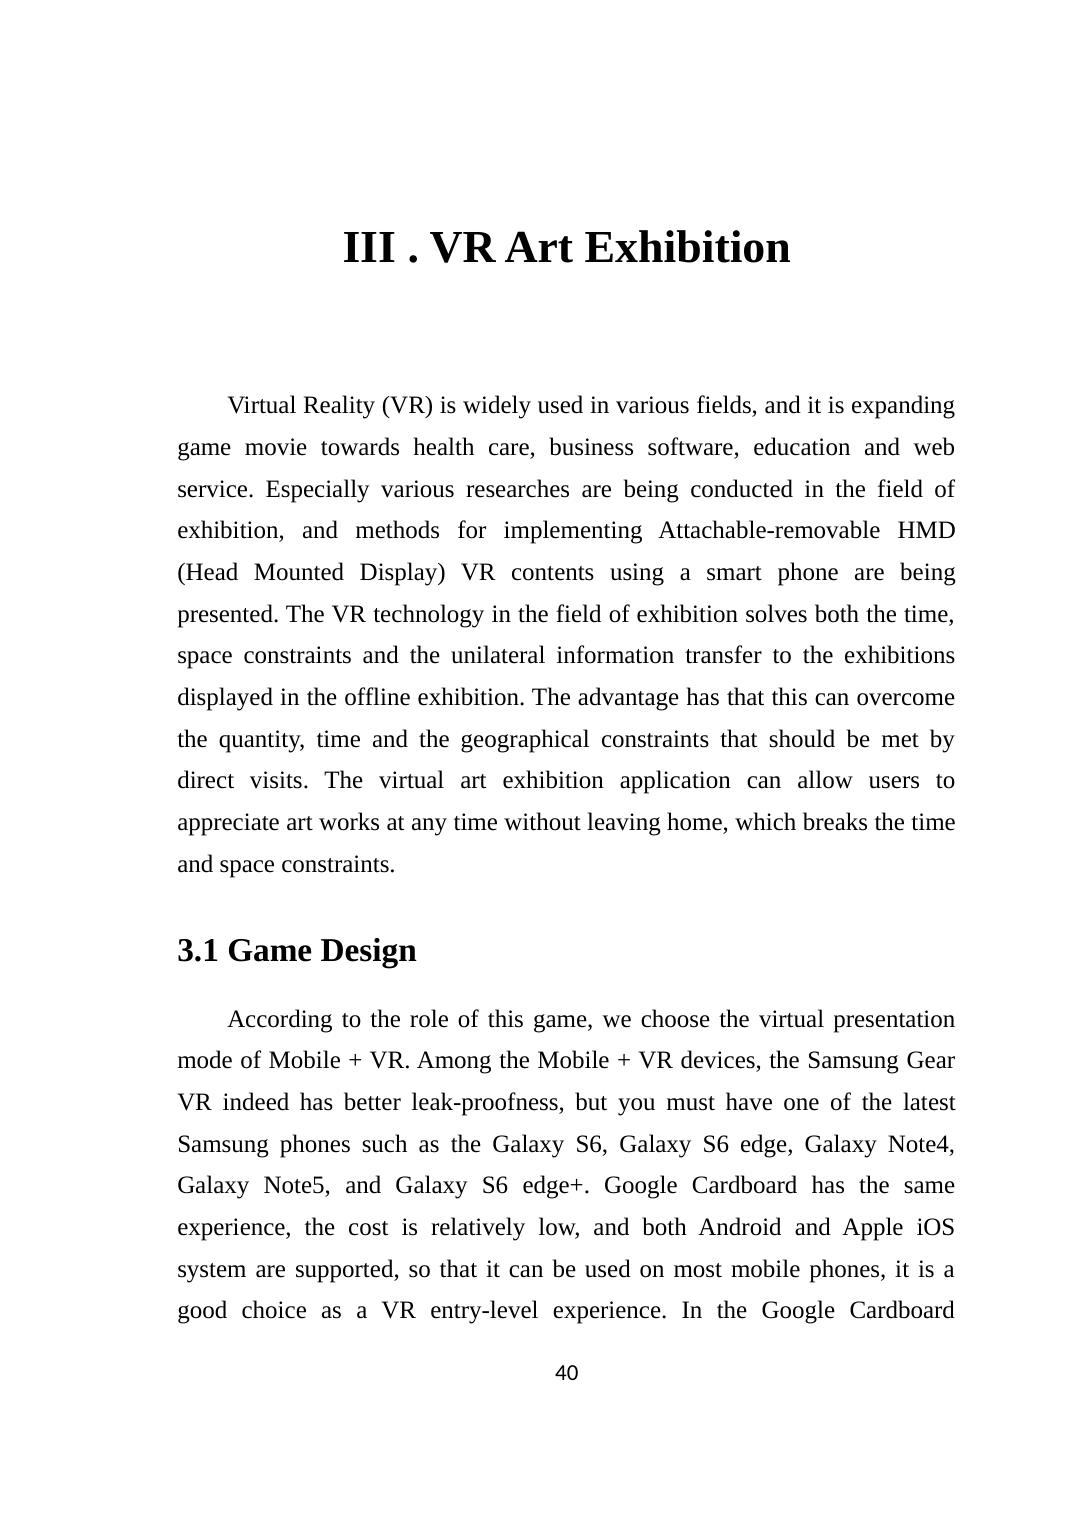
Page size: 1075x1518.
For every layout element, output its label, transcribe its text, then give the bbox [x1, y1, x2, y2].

text Virtual Reality (VR) is widely used in various fields, and it is expanding game movie towards health care, business software, education and web service. Especially various researches are being conducted in the field of exhibition, and methods for implementing Attachable-removable HMD (Head Mounted Display) VR contents using a smart phone are being presented. The VR technology in the field of exhibition solves both the time, space constraints and the unilateral information transfer to the exhibitions displayed in the offline exhibition. The advantage has that this can overcome the quantity, time and the geographical constraints that should be met by direct visits. The virtual art exhibition application can allow users to appreciate art works at any time without leaving home, which breaks the time and space constraints. [177, 381, 956, 881]
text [177, 994, 956, 1327]
text . VR Art Exhibition [177, 219, 956, 272]
text 3.1 Game Design [177, 931, 956, 969]
